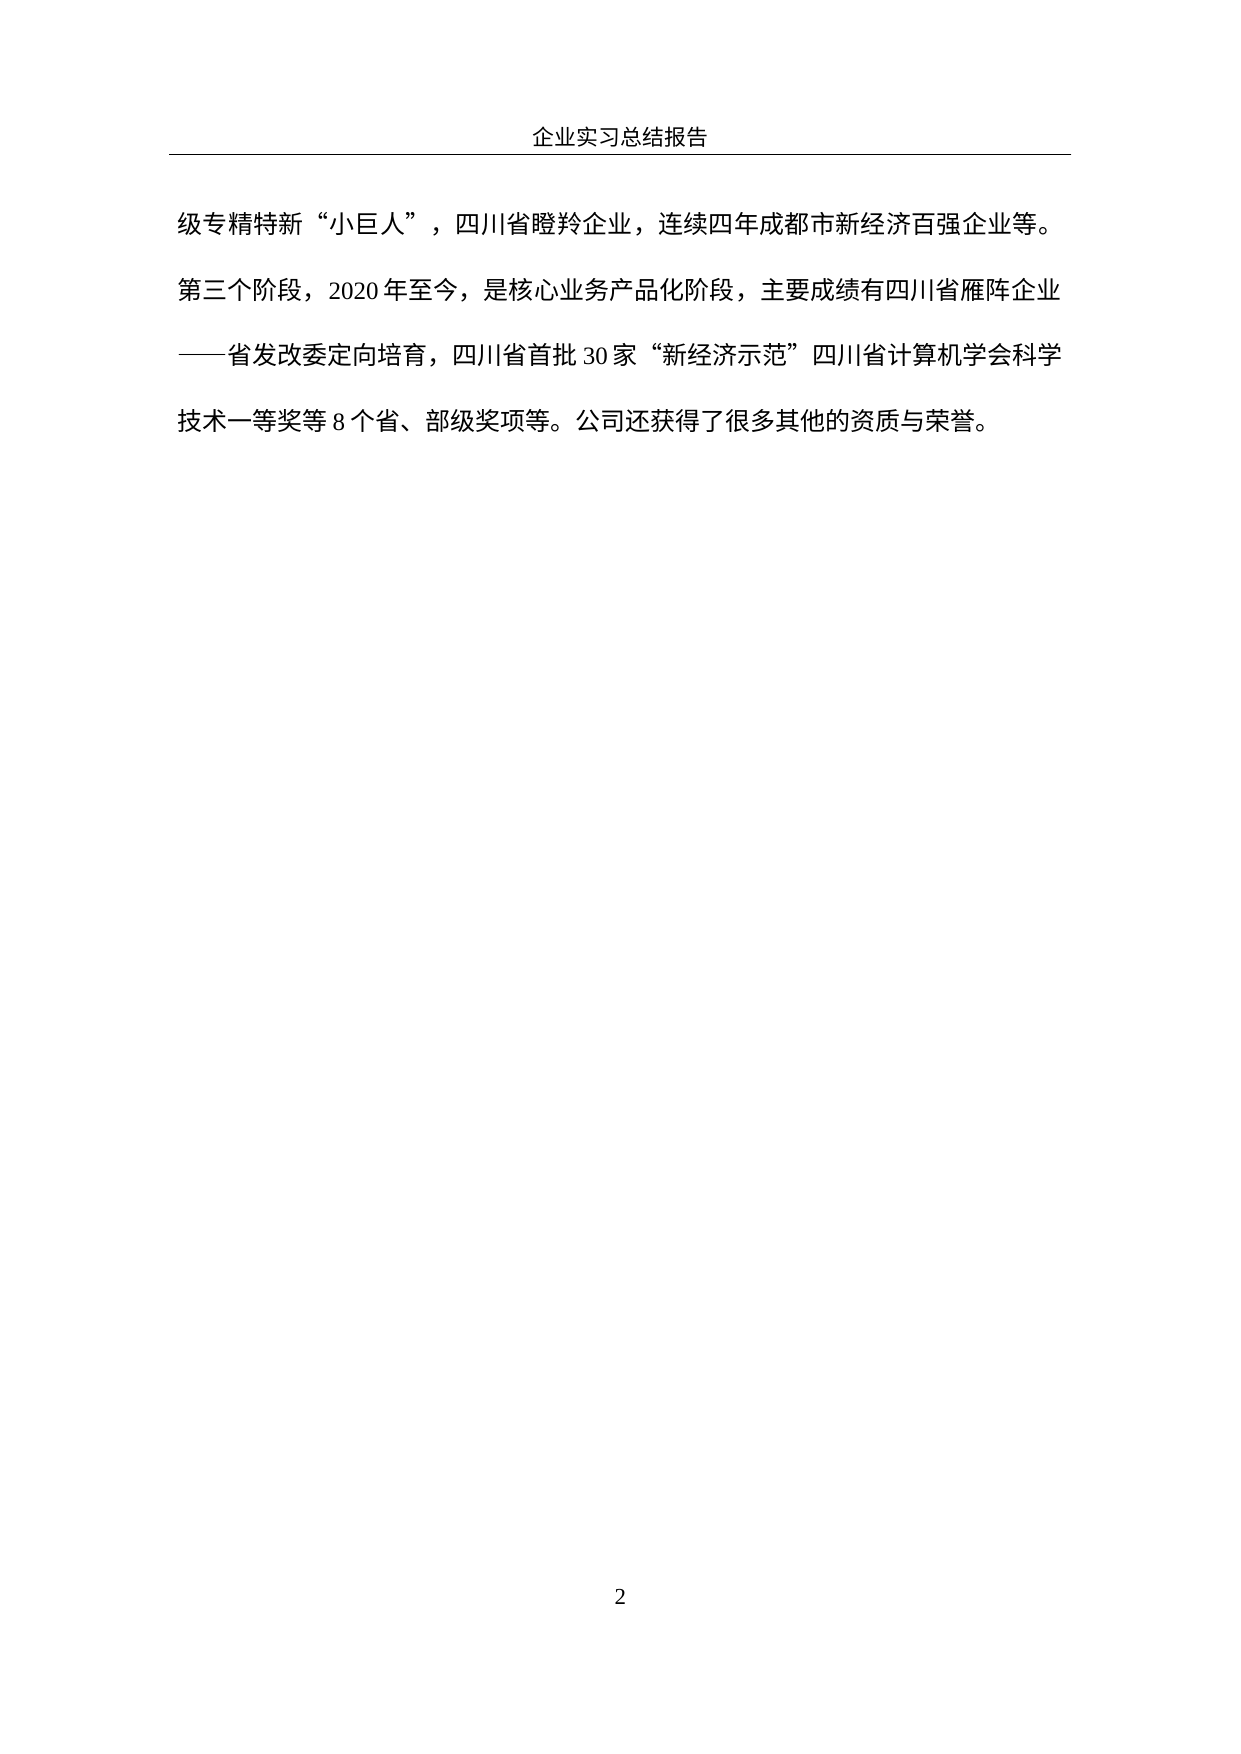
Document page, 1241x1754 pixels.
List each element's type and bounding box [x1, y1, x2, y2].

text [177, 190, 1063, 452]
